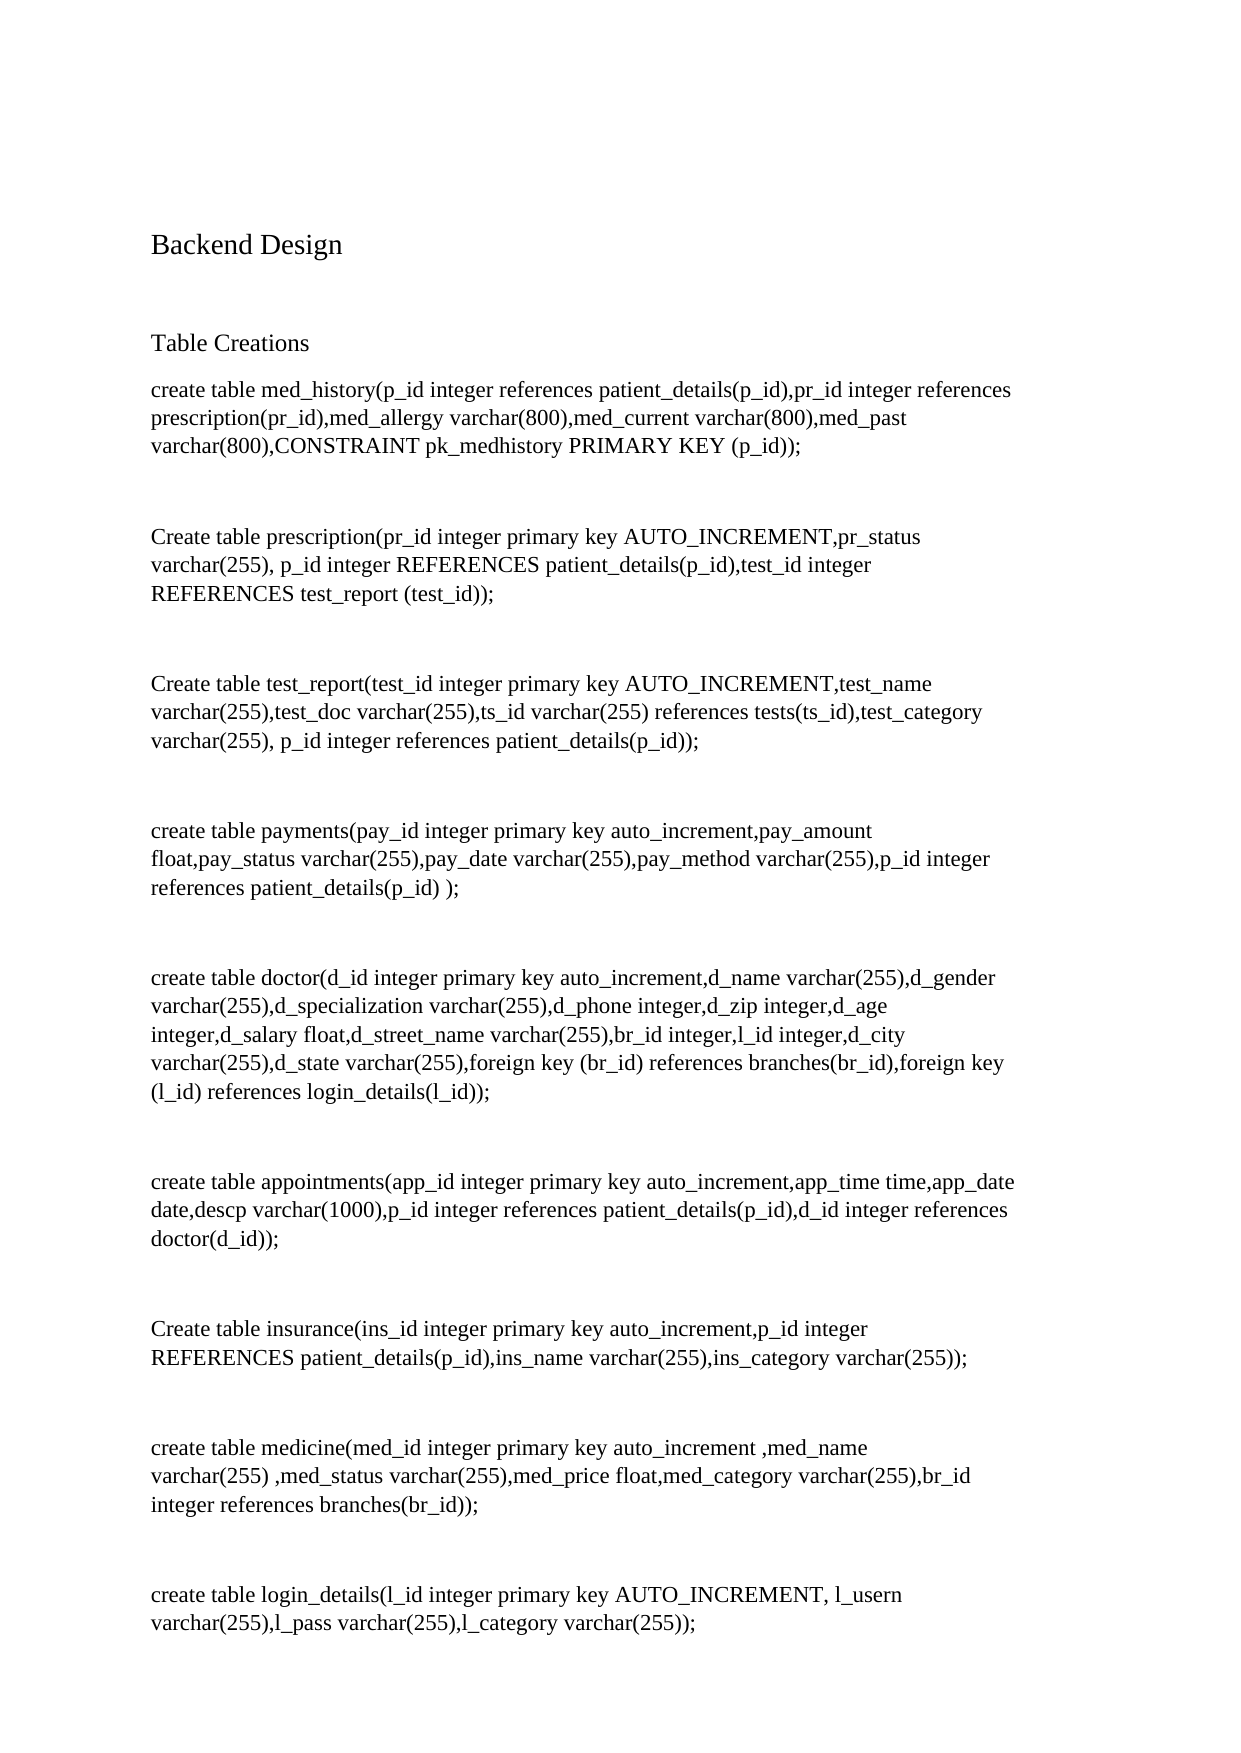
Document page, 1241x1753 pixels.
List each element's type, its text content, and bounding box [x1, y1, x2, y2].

text create table medicine(med_id integer primary key auto_increment ,med_name varchar(255) ,med_status varchar(255),med_price float,med_category varchar(255),br_id integer references branches(br_id)); [151, 1434, 1016, 1517]
text Table Creations [151, 328, 1016, 357]
text create table doctor(d_id integer primary key auto_increment,d_name varchar(255),d_gender varchar(255),d_specialization varchar(255),d_phone integer,d_zip integer,d_age integer,d_salary float,d_street_name varchar(255),br_id integer,l_id integer,d_city varchar(255),d_state varchar(255),foreign key (br_id) references branches(br_id),foreign key (l_id) references login_details(l_id)); [151, 964, 1016, 1104]
text Create table prescription(pr_id integer primary key AUTO_INCREMENT,pr_status varchar(255), p_id integer REFERENCES patient_details(p_id),test_id integer REFERENCES test_report (test_id)); [151, 523, 1016, 606]
text create table appointments(app_id integer primary key auto_increment,app_time time,app_date date,descp varchar(1000),p_id integer references patient_details(p_id),d_id integer references doctor(d_id)); [151, 1168, 1016, 1251]
text Backend Design [151, 227, 1016, 261]
text create table login_details(l_id integer primary key AUTO_INCREMENT, l_usern varchar(255),l_pass varchar(255),l_category varchar(255)); [151, 1581, 1016, 1636]
text Create table insurance(ins_id integer primary key auto_increment,p_id integer REFERENCES patient_details(p_id),ins_name varchar(255),ins_category varchar(255)); [151, 1315, 1016, 1370]
text Create table test_report(test_id integer primary key AUTO_INCREMENT,test_name varchar(255),test_doc varchar(255),ts_id varchar(255) references tests(ts_id),test_category varchar(255), p_id integer references patient_details(p_id)); [151, 670, 1016, 753]
text create table payments(pay_id integer primary key auto_increment,pay_amount float,pay_status varchar(255),pay_date varchar(255),pay_method varchar(255),p_id integer references patient_details(p_id) ); [151, 817, 1016, 900]
text create table med_history(p_id integer references patient_details(p_id),pr_id integer references prescription(pr_id),med_allergy varchar(800),med_current varchar(800),med_past varchar(800),CONSTRAINT pk_medhistory PRIMARY KEY (p_id)); [151, 376, 1016, 459]
